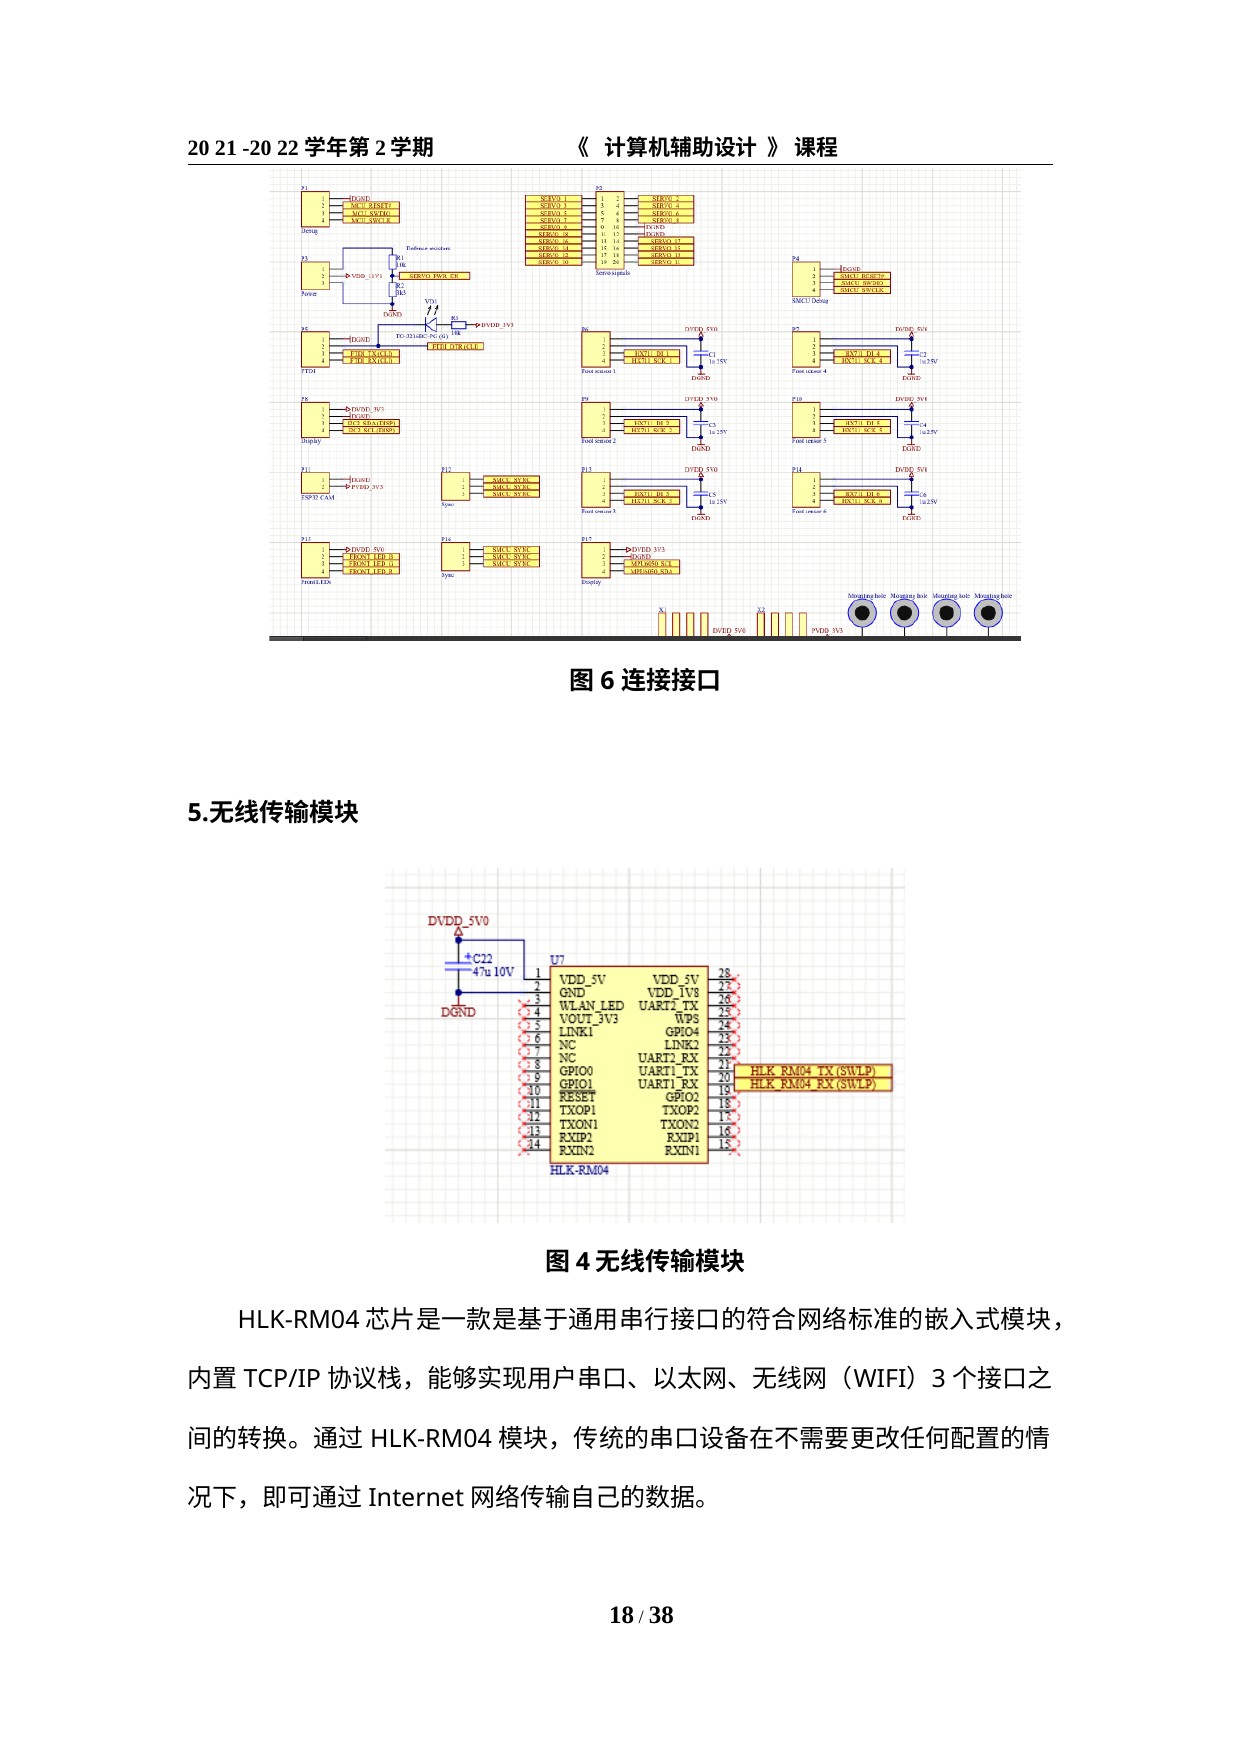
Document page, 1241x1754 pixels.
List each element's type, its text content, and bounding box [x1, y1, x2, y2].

subtitle 5.无线传输模块 [187, 791, 1053, 830]
picture [385, 868, 906, 1223]
picture [269, 168, 1021, 641]
text HLK-RM04芯片是一款是基于通用串行接口的符合网络标准的嵌入式模块，内置 TCP/IP 协议栈，能够实现用户串口、以太网、无线网（WIFI）3 个接口之间的转换。通过 HLK-RM04 模块，传统的串口设备在不需要更改任何配置的情况下，即可通过 Internet 网络传输自己的数据。 [187, 1298, 1053, 1516]
text 图 6 连接接口 [187, 659, 1053, 699]
